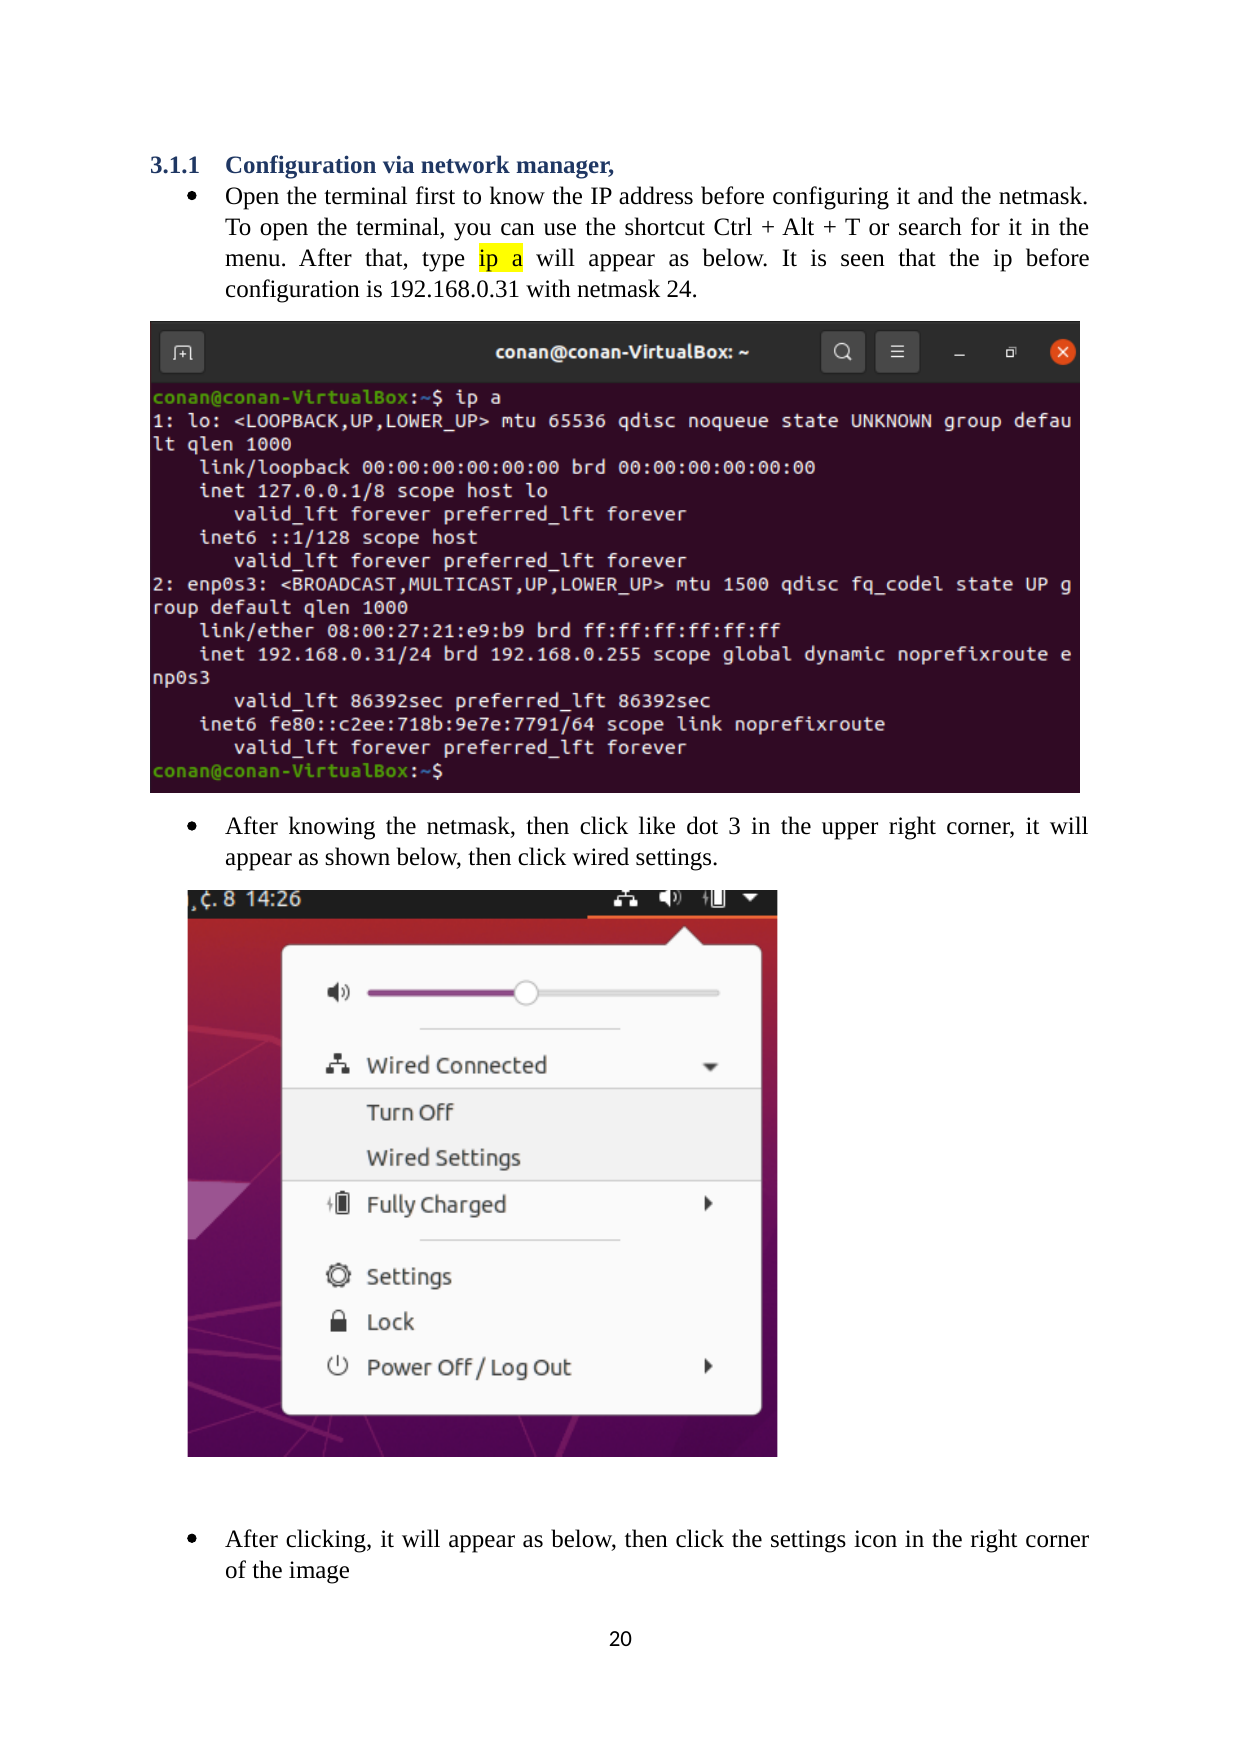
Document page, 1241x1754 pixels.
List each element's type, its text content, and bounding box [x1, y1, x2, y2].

picture [187, 890, 778, 1457]
list Open the terminal first to know the IP address before configuring it and the netmask. To open the terminal, you can use the shortcut Ctrl + Alt + T or search for it in the menu. After that, type ip a will appear as below. It is seen that the ip before configuration is 192.168.0.31 with netmask 24. [187, 181, 1090, 303]
picture [150, 321, 1080, 793]
list After knowing the netmask, then click like dot 3 in the upper right corner, it will appear as shown below, then click wired settings. [187, 811, 1090, 871]
list After clicking, it will appear as below, then click the settings icon in the right corner of the image [187, 1524, 1090, 1583]
text 3.1.1 Configuration via network manager, [150, 150, 1090, 179]
